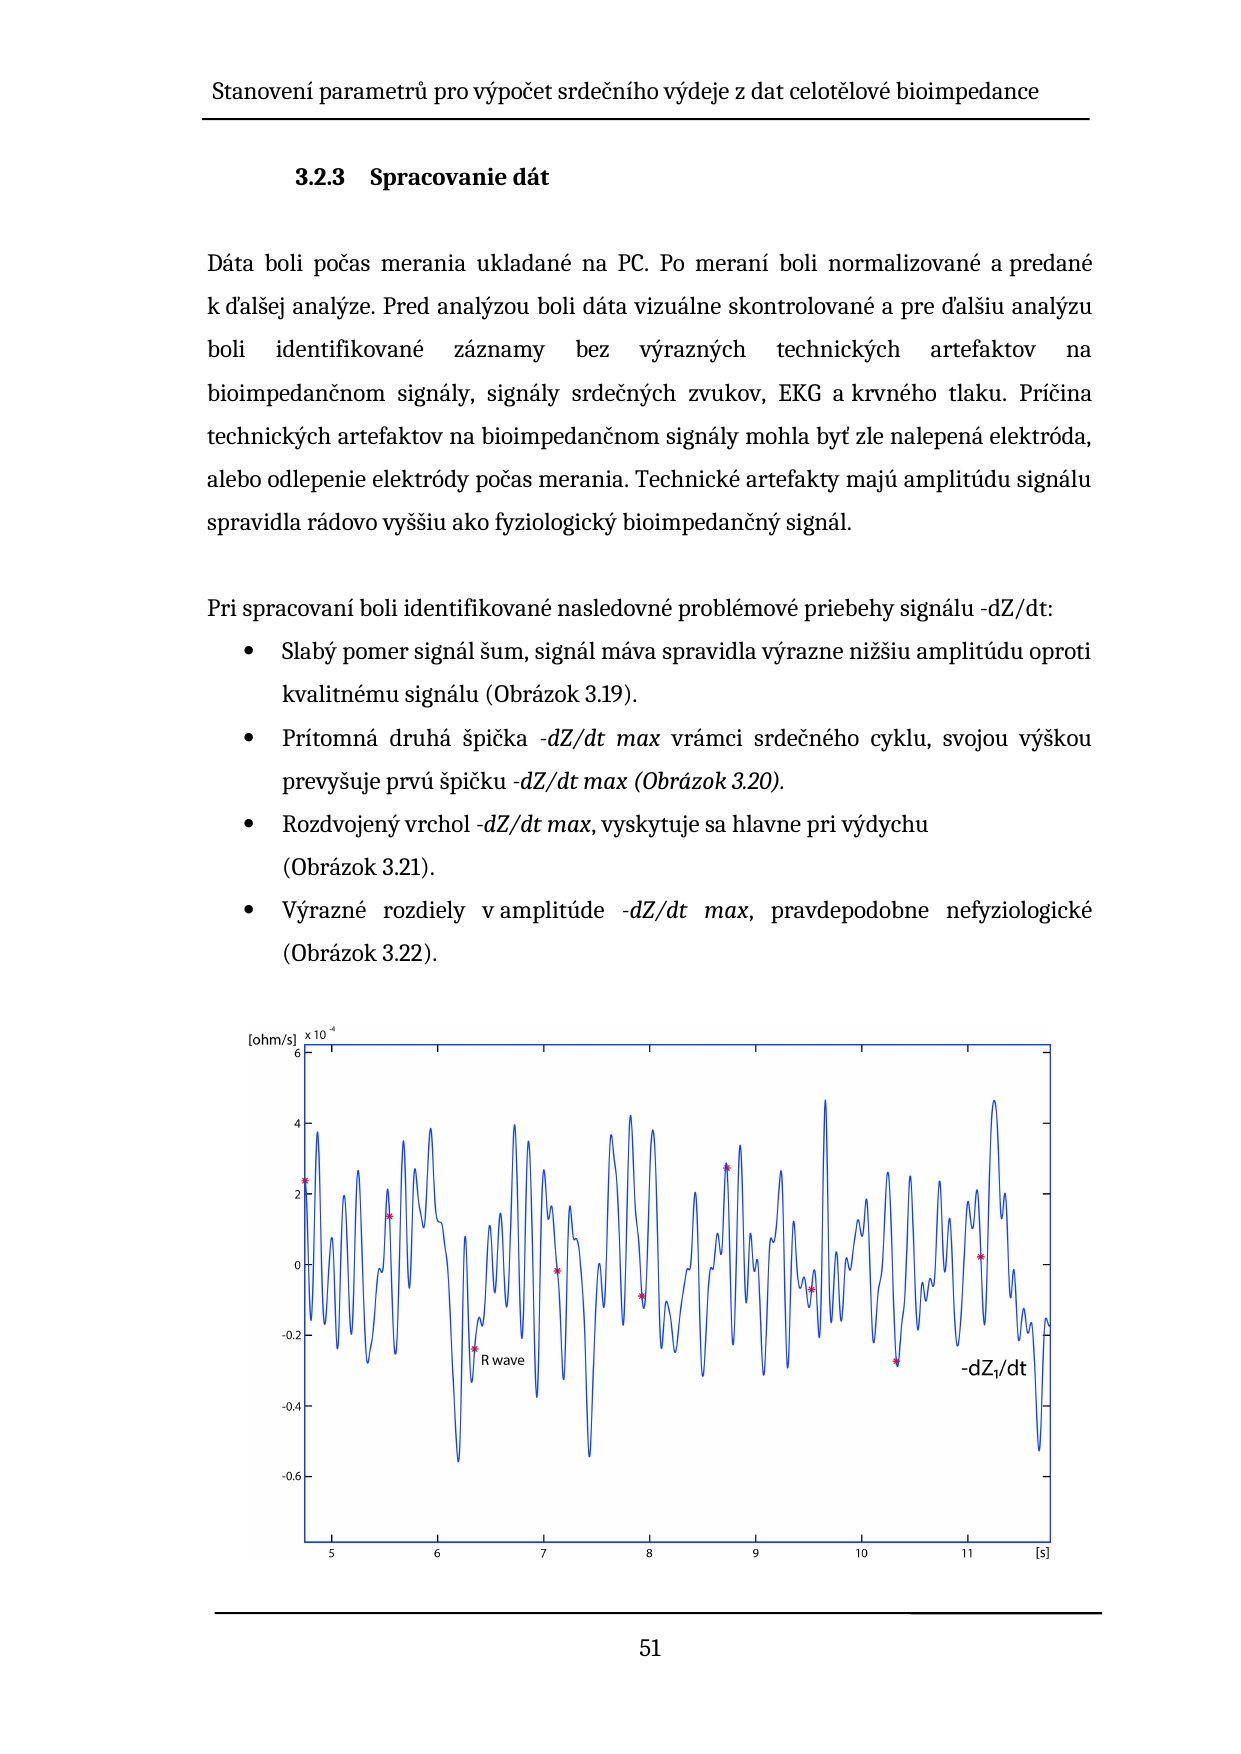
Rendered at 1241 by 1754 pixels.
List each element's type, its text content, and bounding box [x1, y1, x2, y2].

subtitle Spracovanie dát [295, 163, 1092, 192]
text Pri spracovaní boli identifikované nasledovné problémové priebehy signálu -dZ/dt: [207, 594, 1092, 623]
picture [248, 1025, 1051, 1561]
list Rozdvojený vrchol -dZ/dt max, vyskytuje sa hlavne pri výdychu [244, 810, 1092, 838]
text Dáta boli počas merania ukladané na PC. Po meraní boli normalizované a predané k ďalšej analýze. Pred analýzou boli dáta vizuálne skontrolované a pre ďalšiu analýzu boli identifikované záznamy bez výrazných technických artefaktov na bioimpedančnom signály, signály srdečných zvukov, EKG a krvného tlaku. Príčina technických artefaktov na bioimpedančnom signály mohla byť zle nalepená elektróda, alebo odlepenie elektródy počas merania. Technické artefakty majú amplitúdu signálu spravidla rádovo vyššiu ako fyziologický bioimpedančný signál. [207, 249, 1092, 537]
